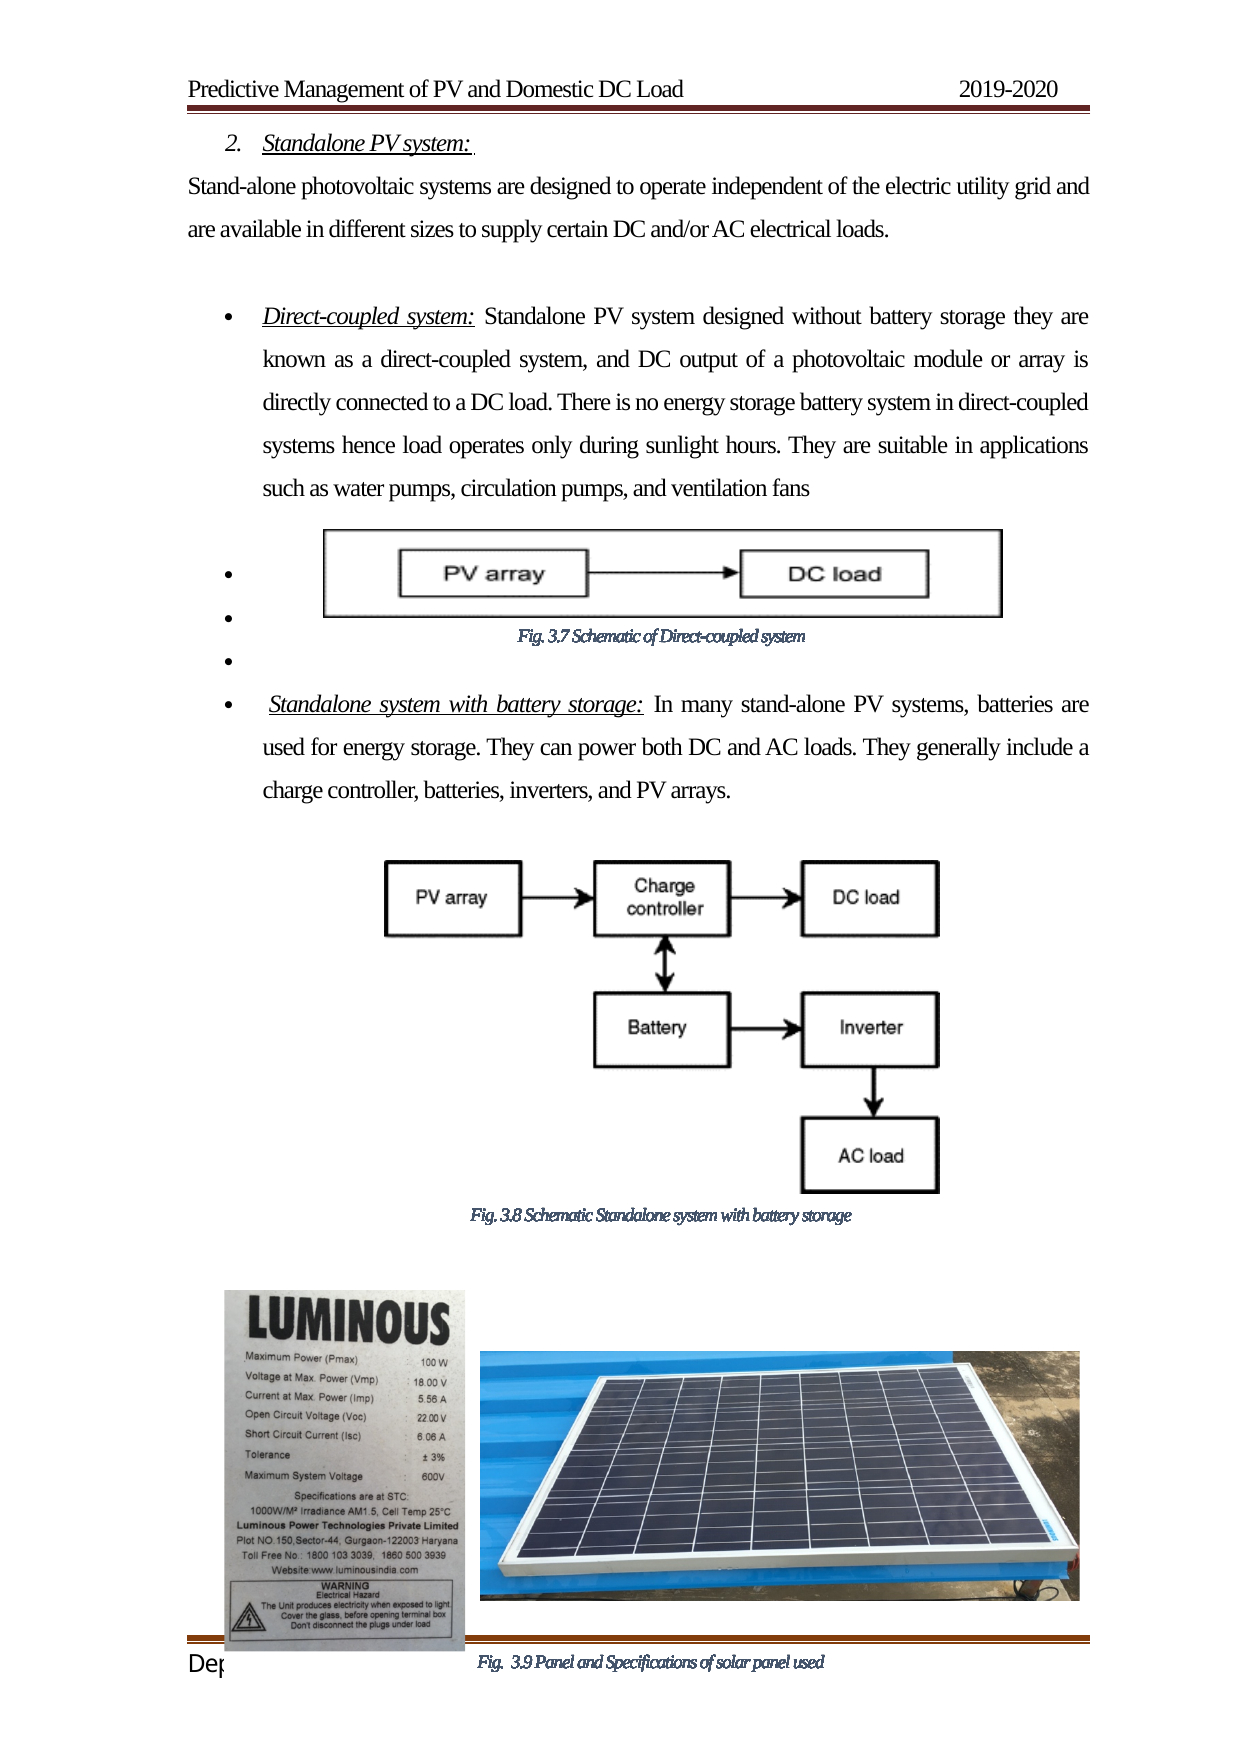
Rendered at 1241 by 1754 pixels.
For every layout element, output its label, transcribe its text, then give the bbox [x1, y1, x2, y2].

list Standalone system with battery storage: In many stand-alone PV systems, batteries are used for energy storage. They can power both DC and AC loads. They generally include a charge controller, batteries, inverters, and PV arrays. [225, 559, 1090, 804]
subtitle Standalone PV system: [225, 128, 1090, 157]
list Direct-coupled system: Standalone PV system designed without battery storage they are known as a direct-coupled system, and DC output of a photovoltaic module or array is directly connected to a DC load. There is no energy storage battery system in direct-coupled systems hence load operates only during sunlight hours. They are suitable in applications such as water pumps, circulation pumps, and ventilation fans [225, 301, 1090, 502]
text Stand-alone photovoltaic systems are designed to operate independent of the electric utility grid and are available in different sizes to supply certain DC and/or AC electrical loads. [187, 171, 1090, 243]
picture [384, 860, 940, 1194]
picture [323, 529, 1003, 618]
picture [224, 1290, 465, 1651]
picture [480, 1351, 1080, 1601]
